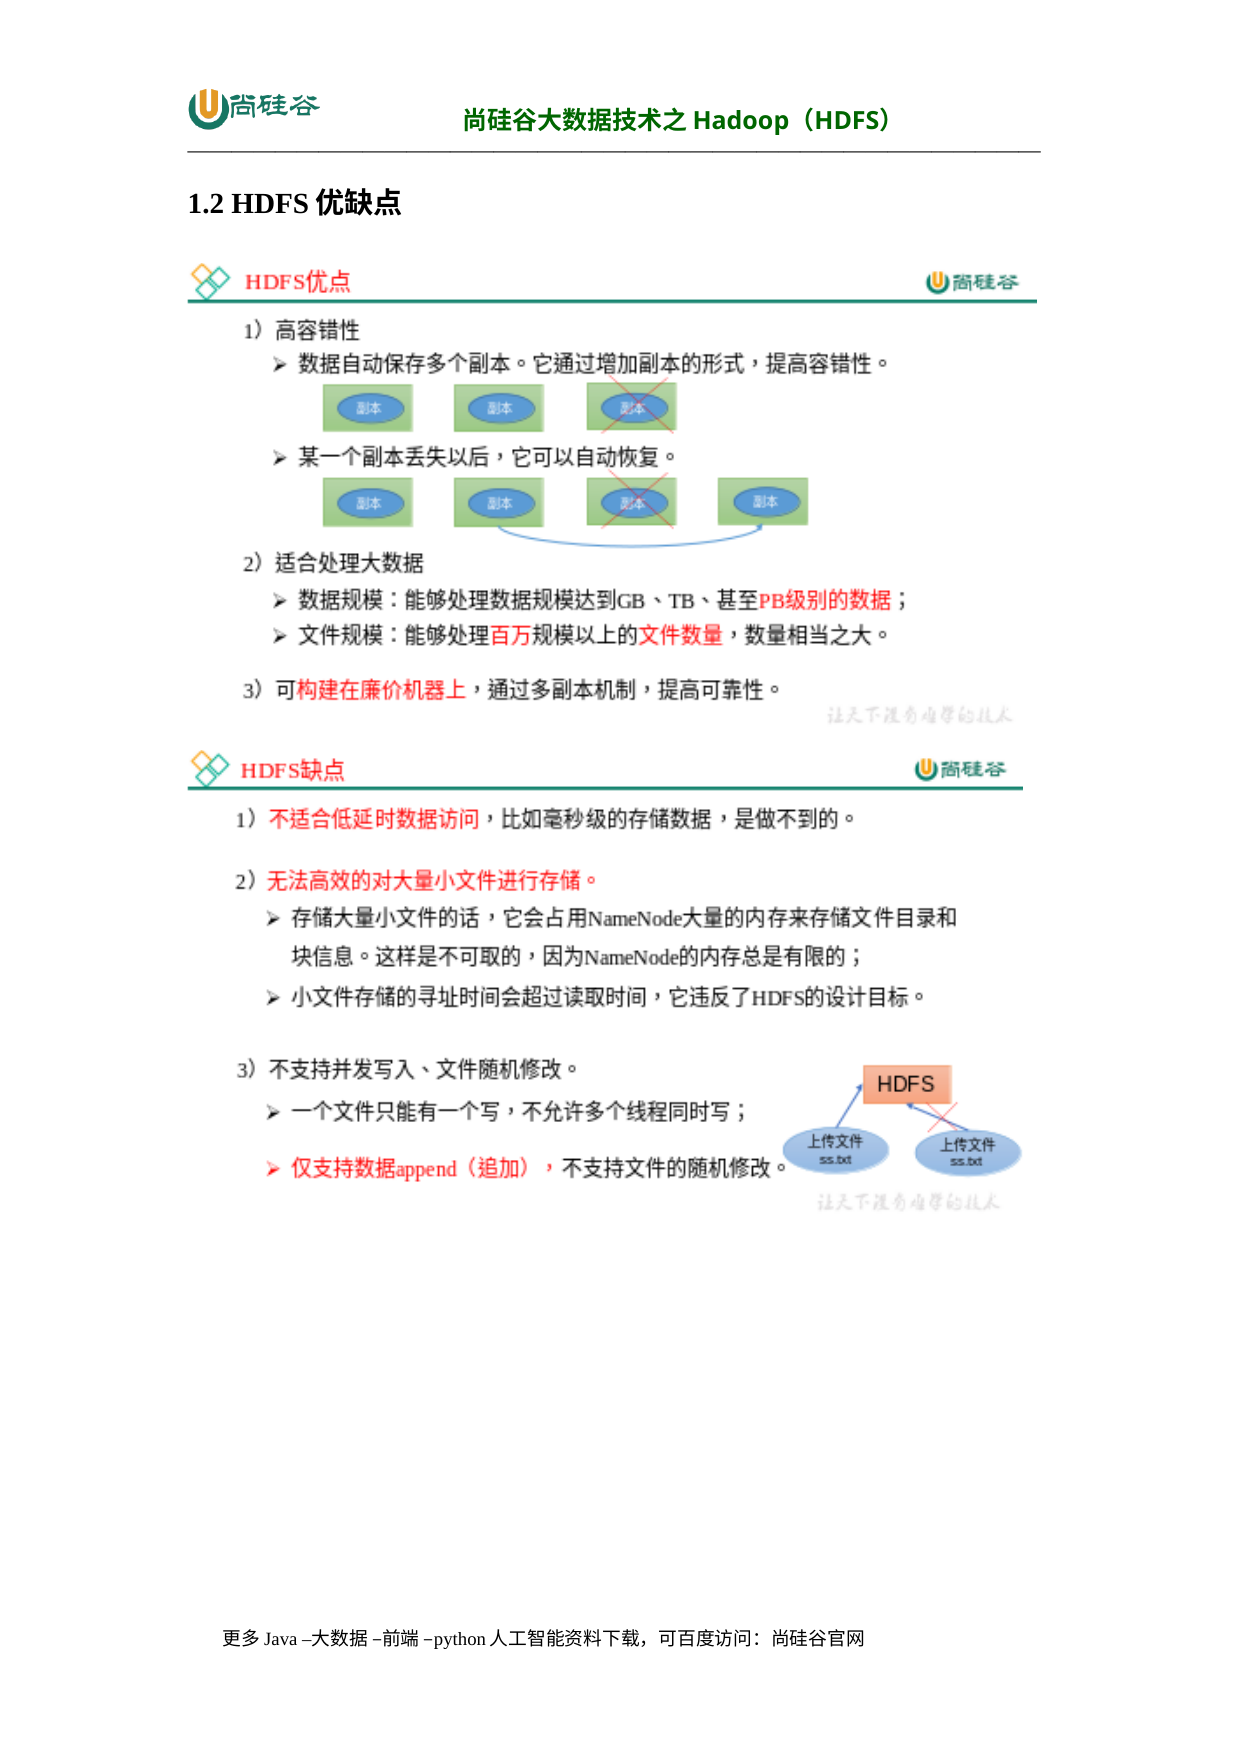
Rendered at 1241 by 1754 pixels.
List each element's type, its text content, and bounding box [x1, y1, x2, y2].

picture [187, 88, 320, 130]
subtitle 1.2 HDFS优缺点 [187, 168, 1053, 233]
